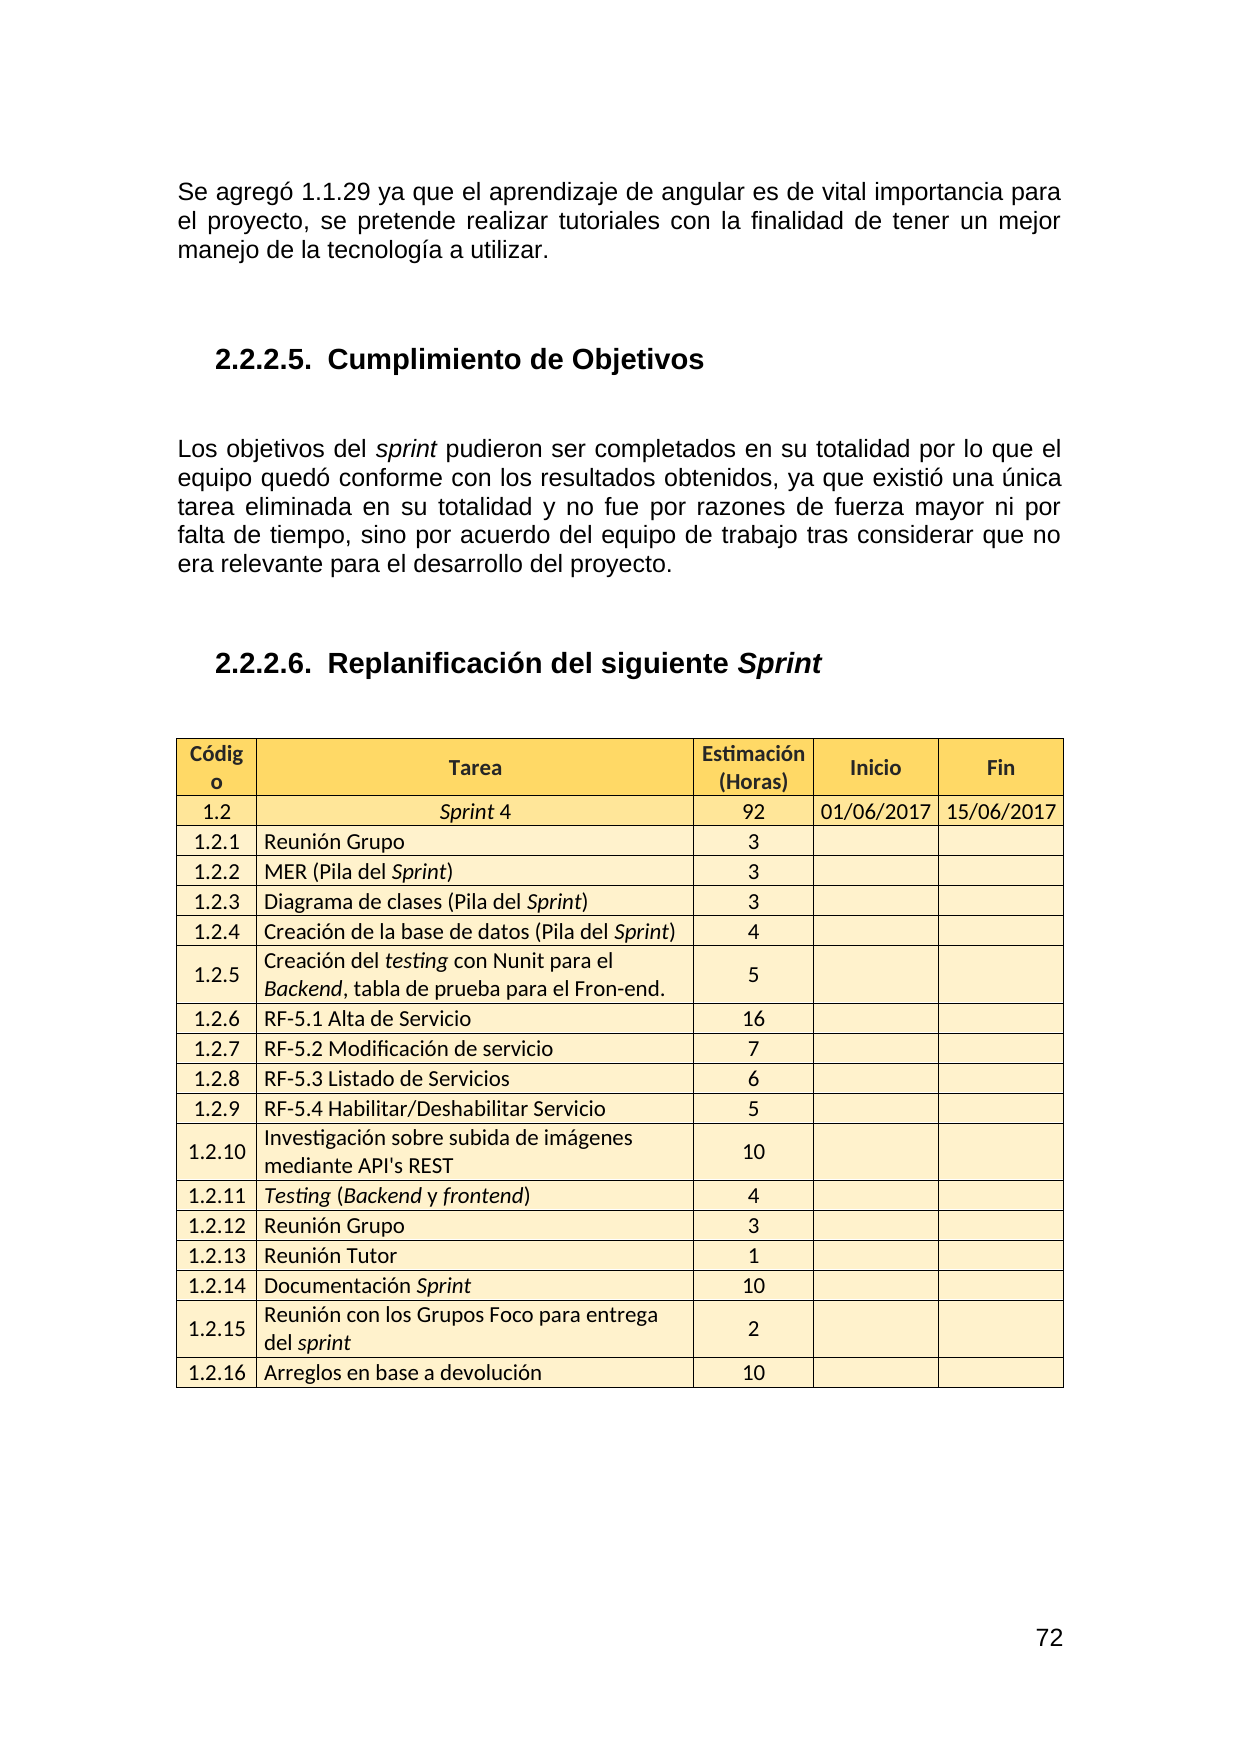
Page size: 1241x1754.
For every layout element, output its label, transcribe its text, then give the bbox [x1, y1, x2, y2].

table_cell [939, 1034, 1063, 1062]
table_cell [814, 1124, 938, 1179]
table_cell Reunión Grupo [257, 826, 693, 855]
table_cell [939, 856, 1063, 885]
table_cell 1.2.8 [177, 1064, 256, 1092]
table_cell Reunión Tutor [257, 1241, 693, 1269]
table_cell [814, 826, 938, 855]
table_cell [814, 1301, 938, 1357]
table_cell [939, 1124, 1063, 1179]
table_cell [814, 946, 938, 1002]
table_cell [939, 1181, 1063, 1209]
table_cell 2 [694, 1301, 813, 1357]
table_cell RF-5.1 Alta de Servicio [257, 1004, 693, 1032]
table_cell 1.2.10 [177, 1124, 256, 1179]
table_cell [939, 886, 1063, 915]
table_cell [814, 1064, 938, 1092]
table_cell 10 [694, 1358, 813, 1387]
table_cell 4 [694, 916, 813, 945]
table_cell [814, 1181, 938, 1209]
table_cell 1.2.9 [177, 1094, 256, 1122]
table_cell 01/06/2017 [814, 796, 938, 825]
table_header Estimación (Horas) [694, 739, 813, 795]
table_cell 4 [694, 1181, 813, 1209]
table_cell 92 [694, 796, 813, 825]
table_cell 1.2.16 [177, 1358, 256, 1387]
list Cumplimiento de Objetivos [215, 342, 1063, 376]
table_cell 15/06/2017 [939, 796, 1063, 825]
table_cell [939, 1004, 1063, 1032]
text Los objetivos del sprint pudieron ser completados en su totalidad por lo que el equipo quedó conforme con los resultados obtenidos, ya que existió una única tarea eliminada en su totalidad y no fue por razones de fuerza mayor ni por falta de tiempo, sino por acuerdo del equipo de trabajo tras considerar que no era relevante para el desarrollo del proyecto. [177, 434, 1063, 578]
table_cell 1.2.3 [177, 886, 256, 915]
table_cell [814, 1004, 938, 1032]
table_cell [814, 1358, 938, 1387]
table_cell 10 [694, 1124, 813, 1179]
table_cell RF-5.3 Listado de Servicios [257, 1064, 693, 1092]
table_cell [939, 1271, 1063, 1299]
table_header Inicio [814, 739, 938, 795]
table_cell [939, 916, 1063, 945]
table_cell Creación de la base de datos (Pila del Sprint) [257, 916, 693, 945]
table_cell 1.2.1 [177, 826, 256, 855]
table_cell Diagrama de clases (Pila del Sprint) [257, 886, 693, 915]
table_cell 1.2.4 [177, 916, 256, 945]
table_cell [814, 1241, 938, 1269]
table_cell [939, 1064, 1063, 1092]
table_header Fin [939, 739, 1063, 795]
table_cell [814, 1034, 938, 1062]
text Se agregó 1.1.29 ya que el aprendizaje de angular es de vital importancia para el proyecto, se pretende realizar tutoriales con la finalidad de tener un mejor manejo de la tecnología a utilizar. [177, 177, 1063, 263]
table_header Tarea [257, 739, 693, 795]
table_cell [814, 916, 938, 945]
table_cell 10 [694, 1271, 813, 1299]
table_cell Arreglos en base a devolución [257, 1358, 693, 1387]
table_cell 1.2.13 [177, 1241, 256, 1269]
table_cell 1.2.5 [177, 946, 256, 1002]
table_cell [814, 1094, 938, 1122]
table_cell Testing (Backend y frontend) [257, 1181, 693, 1209]
table_cell Investigación sobre subida de imágenes mediante API's REST [257, 1124, 693, 1179]
table_cell [939, 1358, 1063, 1387]
table_cell [814, 856, 938, 885]
table_cell [814, 1271, 938, 1299]
table_cell [939, 1301, 1063, 1357]
table_cell 1.2.6 [177, 1004, 256, 1032]
list Replanificación del siguiente Sprint [215, 646, 1063, 680]
table_cell 5 [694, 1094, 813, 1122]
table_cell 3 [694, 886, 813, 915]
table_cell Reunión con los Grupos Foco para entrega del sprint [257, 1301, 693, 1357]
table_cell 3 [694, 1211, 813, 1239]
table_cell Reunión Grupo [257, 1211, 693, 1239]
table_cell [939, 1211, 1063, 1239]
table_cell 5 [694, 946, 813, 1002]
table_cell [939, 1094, 1063, 1122]
table_cell 7 [694, 1034, 813, 1062]
table_cell [939, 826, 1063, 855]
table_cell 6 [694, 1064, 813, 1092]
table_cell 1 [694, 1241, 813, 1269]
table_header Código [177, 739, 256, 795]
table_cell 1.2 [177, 796, 256, 825]
table_cell 1.2.2 [177, 856, 256, 885]
table_cell [939, 1241, 1063, 1269]
table_cell 16 [694, 1004, 813, 1032]
table_cell 1.2.12 [177, 1211, 256, 1239]
table_cell Documentación Sprint [257, 1271, 693, 1299]
table_cell 3 [694, 856, 813, 885]
table_cell [814, 886, 938, 915]
table_cell RF-5.4 Habilitar/Deshabilitar Servicio [257, 1094, 693, 1122]
table_cell RF-5.2 Modificación de servicio [257, 1034, 693, 1062]
table_cell Creación del testing con Nunit para el Backend, tabla de prueba para el Fron-end. [257, 946, 693, 1002]
table_cell 1.2.14 [177, 1271, 256, 1299]
table_cell [814, 1211, 938, 1239]
table_cell Sprint 4 [257, 796, 693, 825]
table_cell 1.2.15 [177, 1301, 256, 1357]
table_cell [939, 946, 1063, 1002]
table_cell MER (Pila del Sprint) [257, 856, 693, 885]
table_cell 1.2.7 [177, 1034, 256, 1062]
table_cell 1.2.11 [177, 1181, 256, 1209]
table_cell 3 [694, 826, 813, 855]
